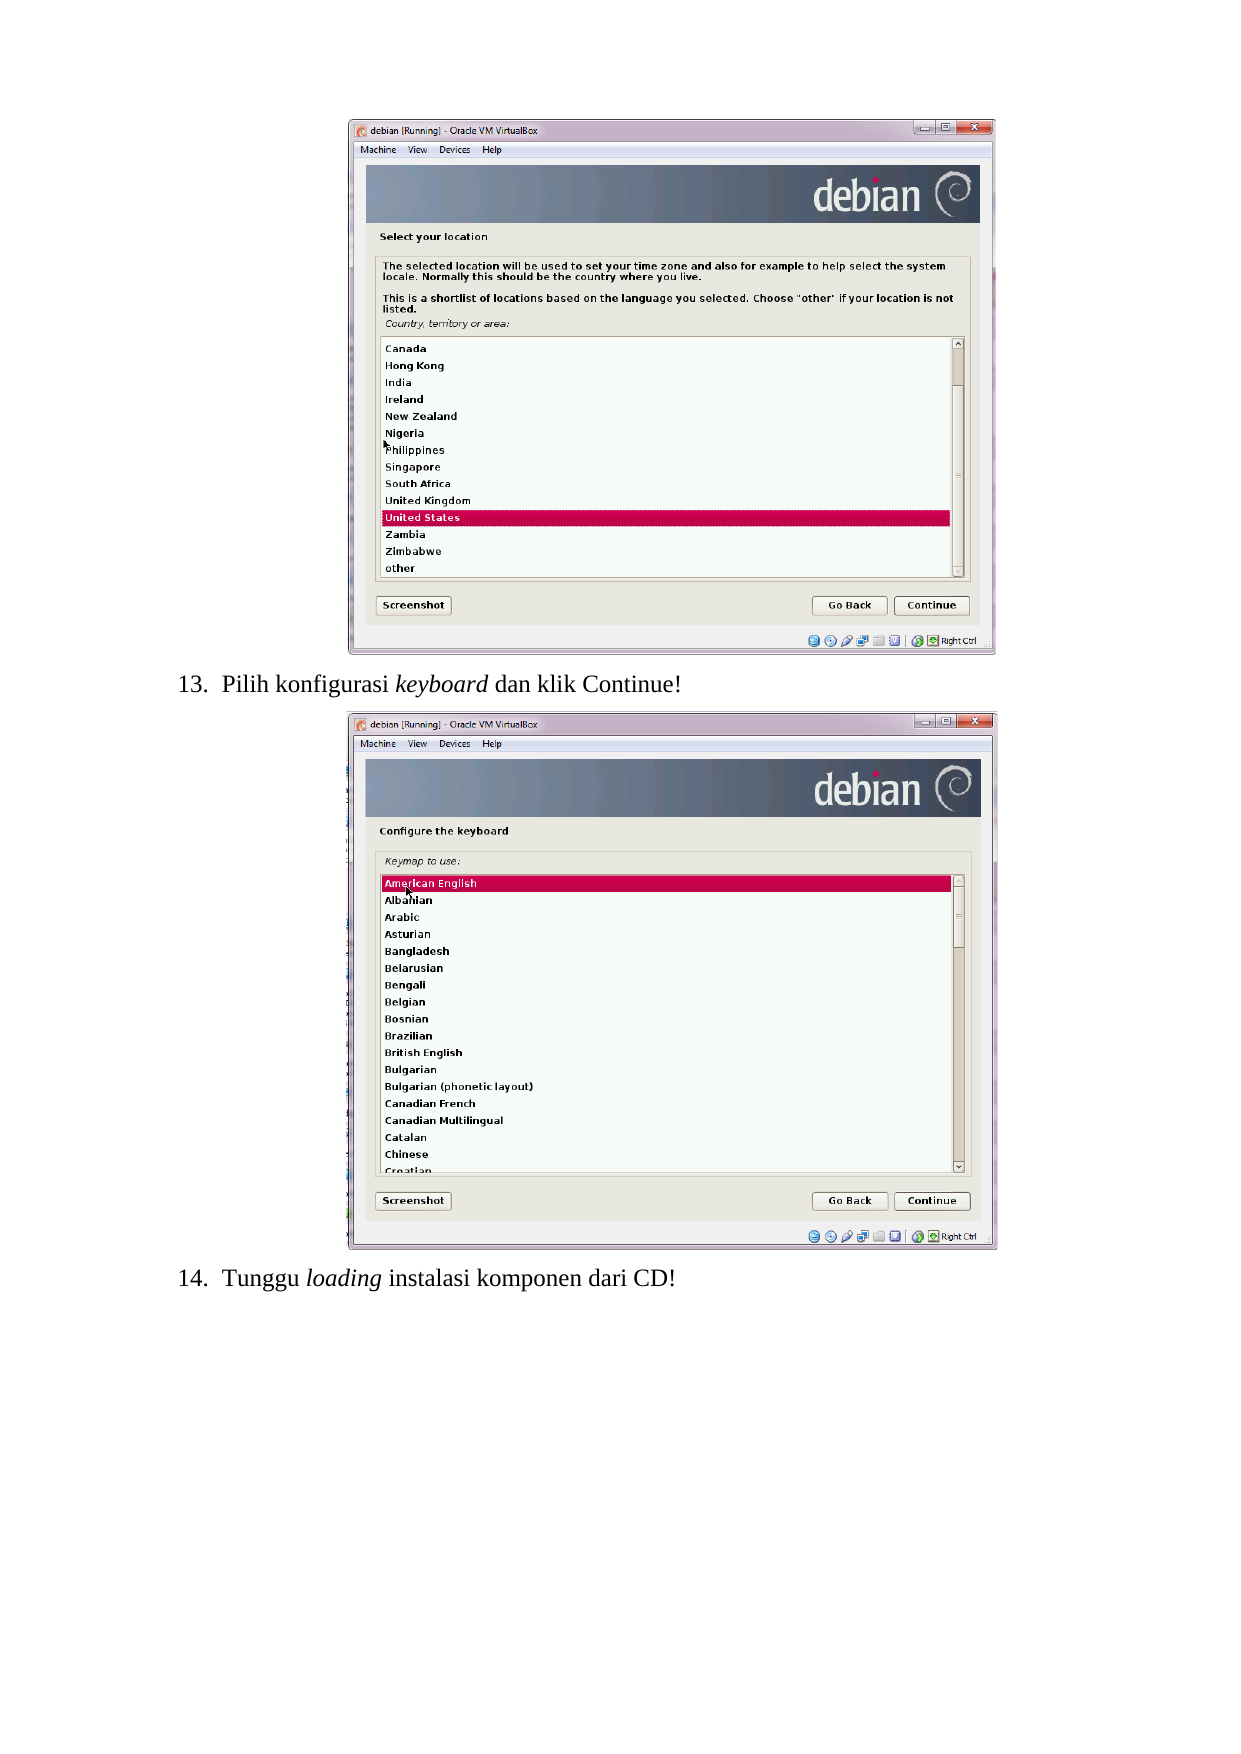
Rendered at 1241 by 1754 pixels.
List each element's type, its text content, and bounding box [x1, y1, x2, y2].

list Pilih konfigurasi keyboard dan klik Continue! [177, 669, 1122, 697]
list Tunggu loading instalasi komponen dari CD! [177, 1263, 1122, 1292]
picture [347, 118, 996, 655]
picture [346, 711, 998, 1250]
